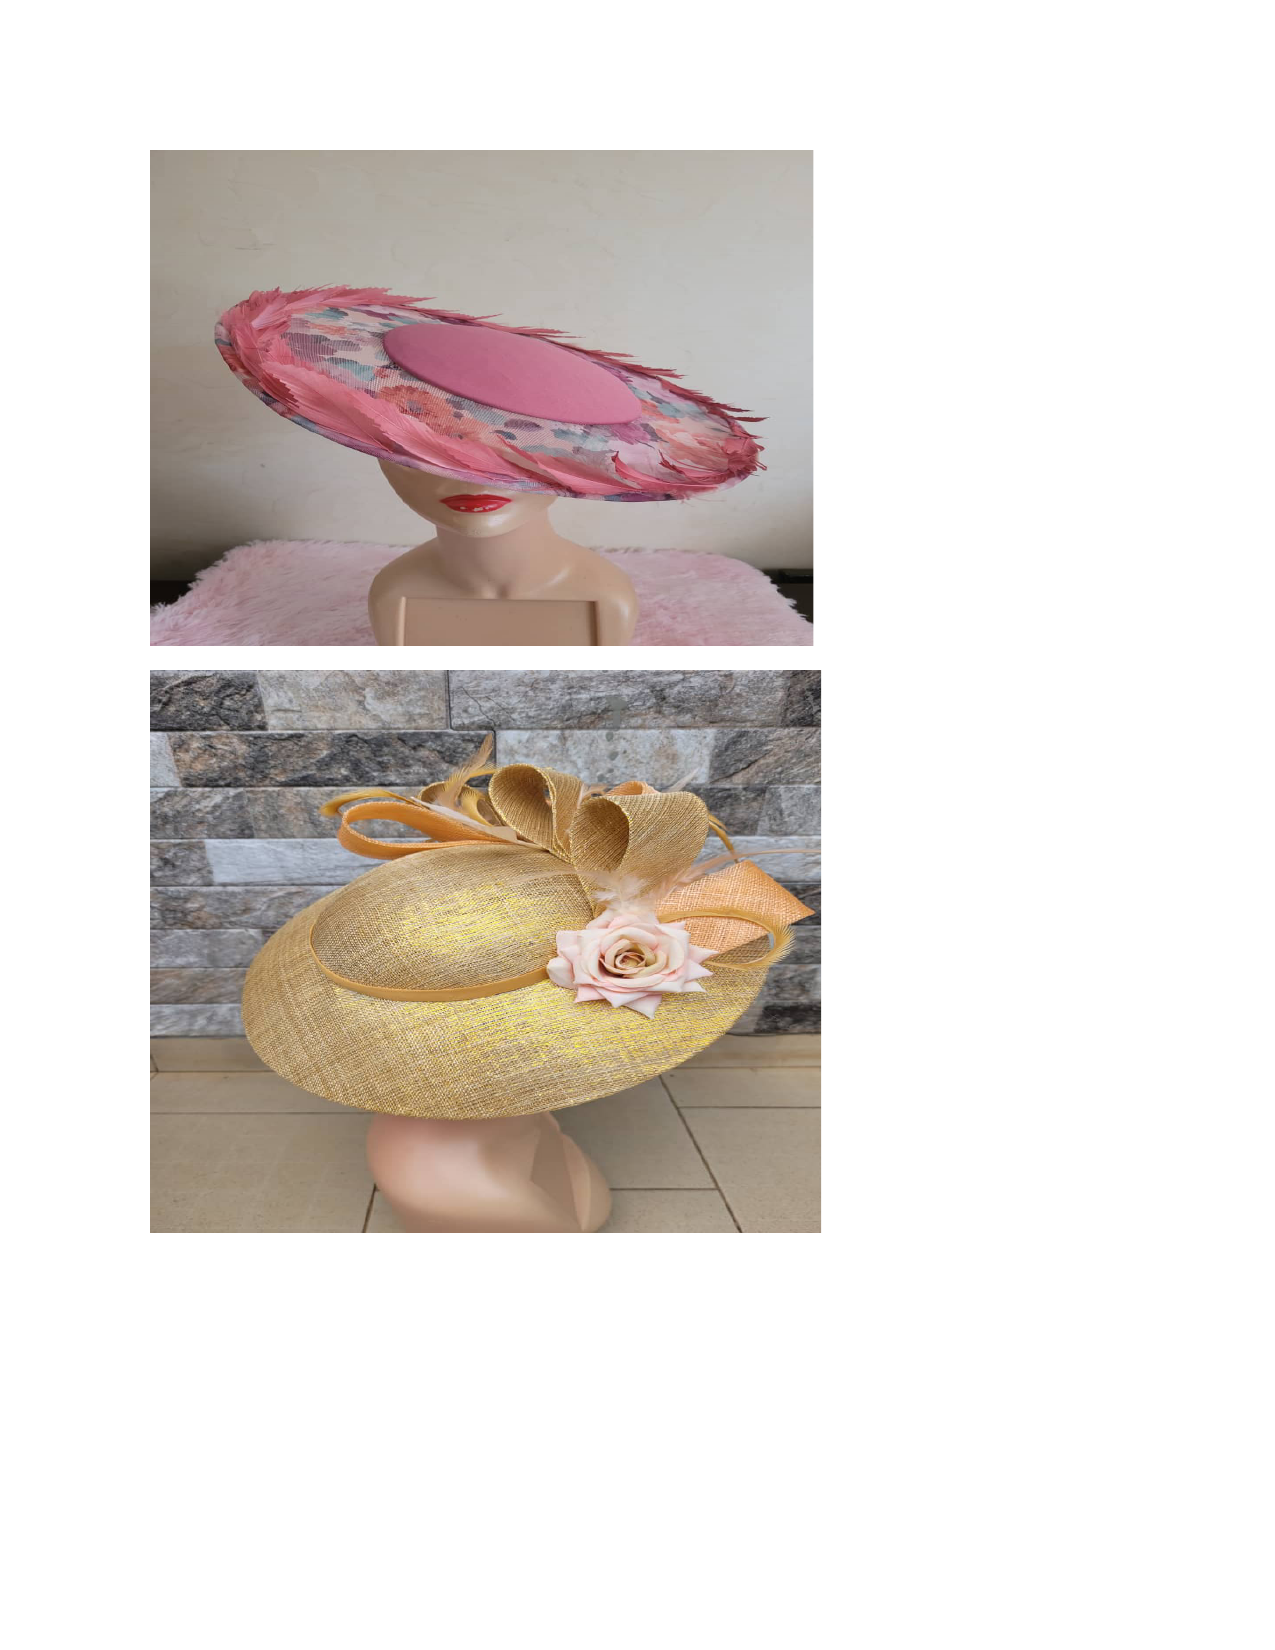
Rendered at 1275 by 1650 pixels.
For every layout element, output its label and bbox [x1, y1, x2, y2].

picture [150, 150, 814, 646]
picture [150, 670, 822, 1233]
